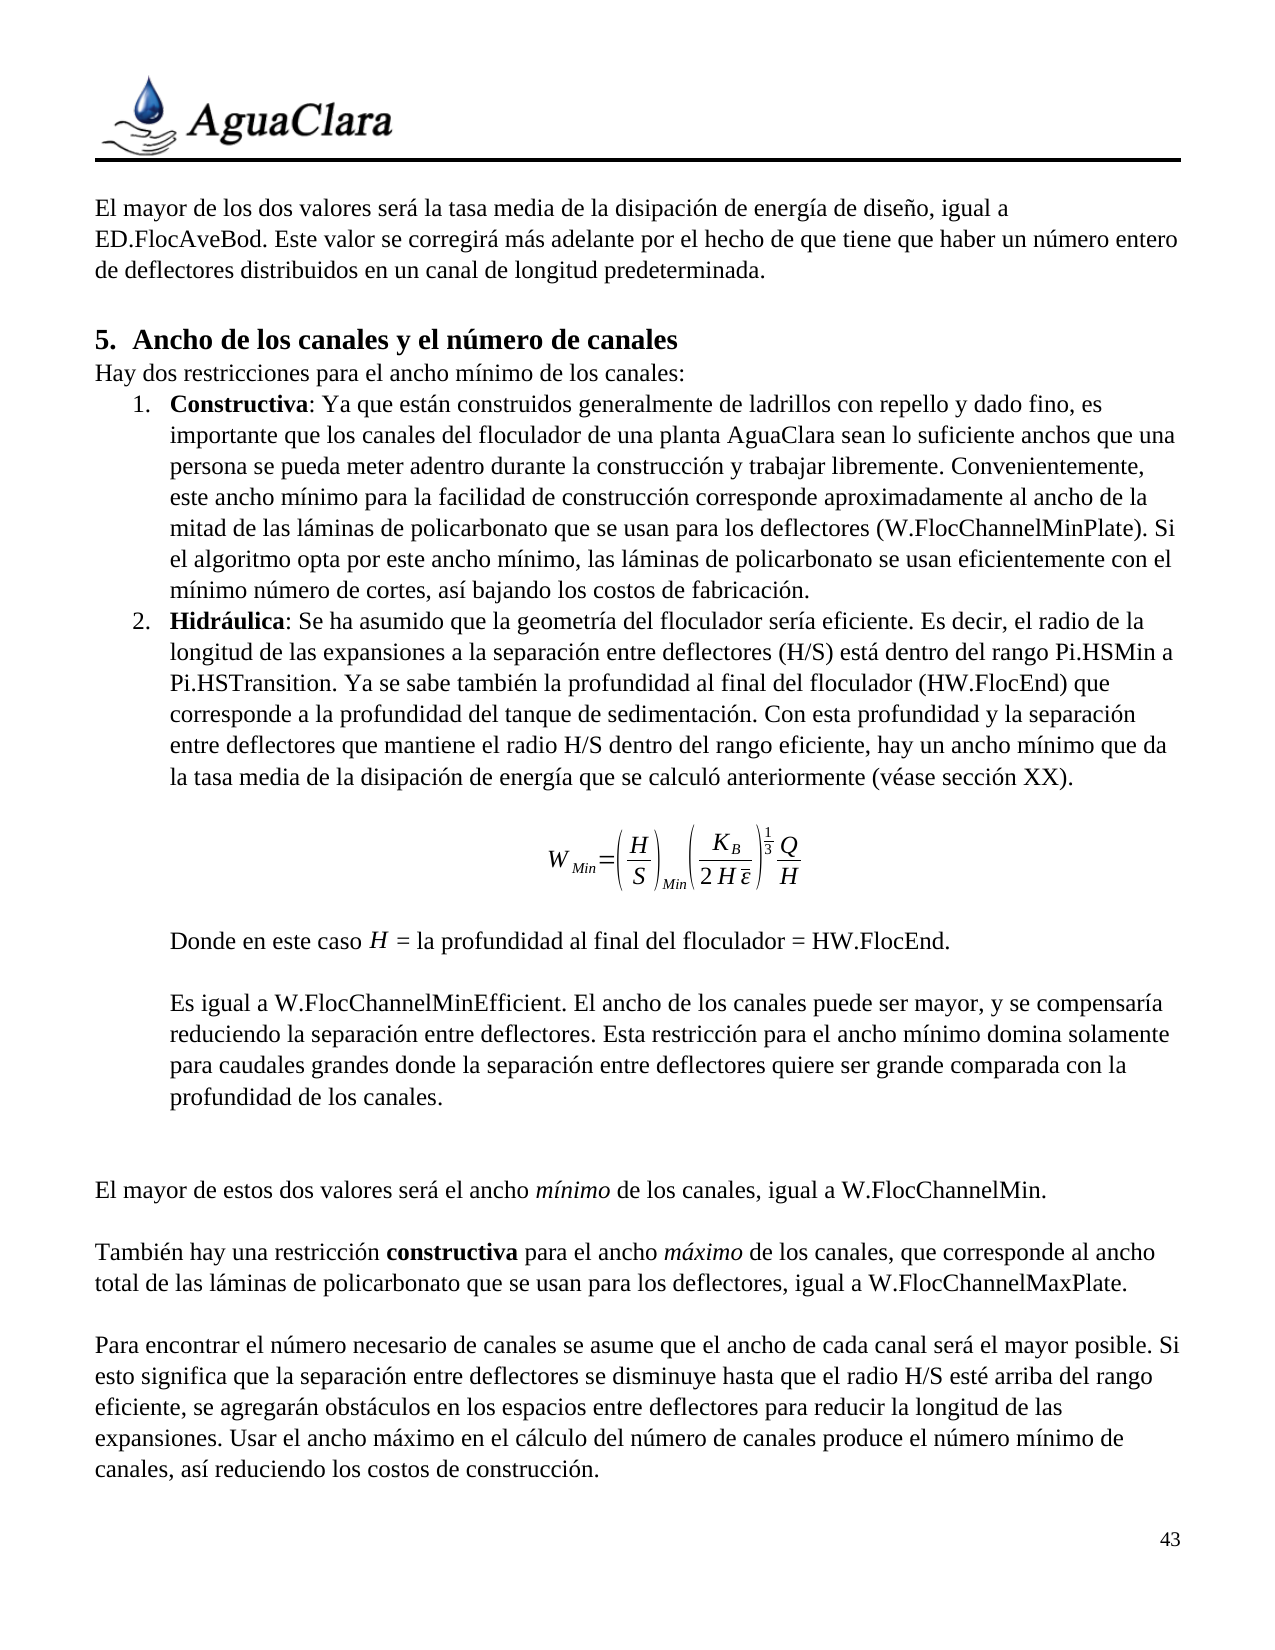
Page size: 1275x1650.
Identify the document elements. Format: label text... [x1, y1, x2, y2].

text El mayor de los dos valores será la tasa media de la disipación de energía de diseño, igual a ED.FlocAveBod. Este valor se corregirá más adelante por el hecho de que tiene que haber un número entero de deflectores distribuidos en un canal de longitud predeterminada. [94, 193, 1181, 284]
list Hidráulica: Se ha asumido que la geometría del floculador sería eficiente. Es decir, el radio de la longitud de las expansiones a la separación entre deflectores (H/S) está dentro del rango Pi.HSMin a Pi.HSTransition. Ya se sabe también la profundidad al final del floculador (HW.FlocEnd) que corresponde a la profundidad del tanque de sedimentación. Con esta profundidad y la separación entre deflectores que mantiene el radio H/S dentro del rango eficiente, hay un ancho mínimo que da la tasa media de la disipación de energía que se calculó anteriormente (véase sección XX). [132, 606, 1181, 790]
list Constructiva: Ya que están construidos generalmente de ladrillos con repello y dado fino, es importante que los canales del floculador de una planta AguaClara sean lo suficiente anchos que una persona se pueda meter adentro durante la construcción y trabajar libremente. Convenientemente, este ancho mínimo para la facilidad de construcción corresponde aproximadamente al ancho de la mitad de las láminas de policarbonato que se usan para los deflectores (W.FlocChannelMinPlate). Si el algoritmo opta por este ancho mínimo, las láminas de policarbonato se usan eficientemente con el mínimo número de cortes, así bajando los costos de fabricación. [132, 389, 1181, 604]
list Es igual a W.FlocChannelMinEfficient. El ancho de los canales puede ser mayor, y se compensaría reduciendo la separación entre deflectores. Esta restricción para el ancho mínimo domina solamente para caudales grandes donde la separación entre deflectores quiere ser grande comparada con la profundidad de los canales. [169, 988, 1181, 1110]
text El mayor de estos dos valores será el ancho mínimo de los canales, igual a W.FlocChannelMin. [94, 1175, 1181, 1203]
subtitle Ancho de los canales y el número de canales [94, 322, 1181, 355]
text También hay una restricción constructiva para el ancho máximo de los canales, que corresponde al ancho total de las láminas de policarbonato que se usan para los deflectores, igual a W.FlocChannelMaxPlate. [94, 1237, 1181, 1297]
picture [94, 75, 412, 158]
text Para encontrar el número necesario de canales se asume que el ancho de cada canal será el mayor posible. Si esto significa que la separación entre deflectores se disminuye hasta que el radio H/S esté arriba del rango eficiente, se agregarán obstáculos en los espacios entre deflectores para reducir la longitud de las expansiones. Usar el ancho máximo en el cálculo del número de canales produce el número mínimo de canales, así reduciendo los costos de construcción. [94, 1330, 1181, 1483]
list Donde en este caso = la profundidad al final del floculador = HW.FlocEnd. [169, 926, 1181, 955]
text Hay dos restricciones para el ancho mínimo de los canales: [94, 358, 1181, 387]
